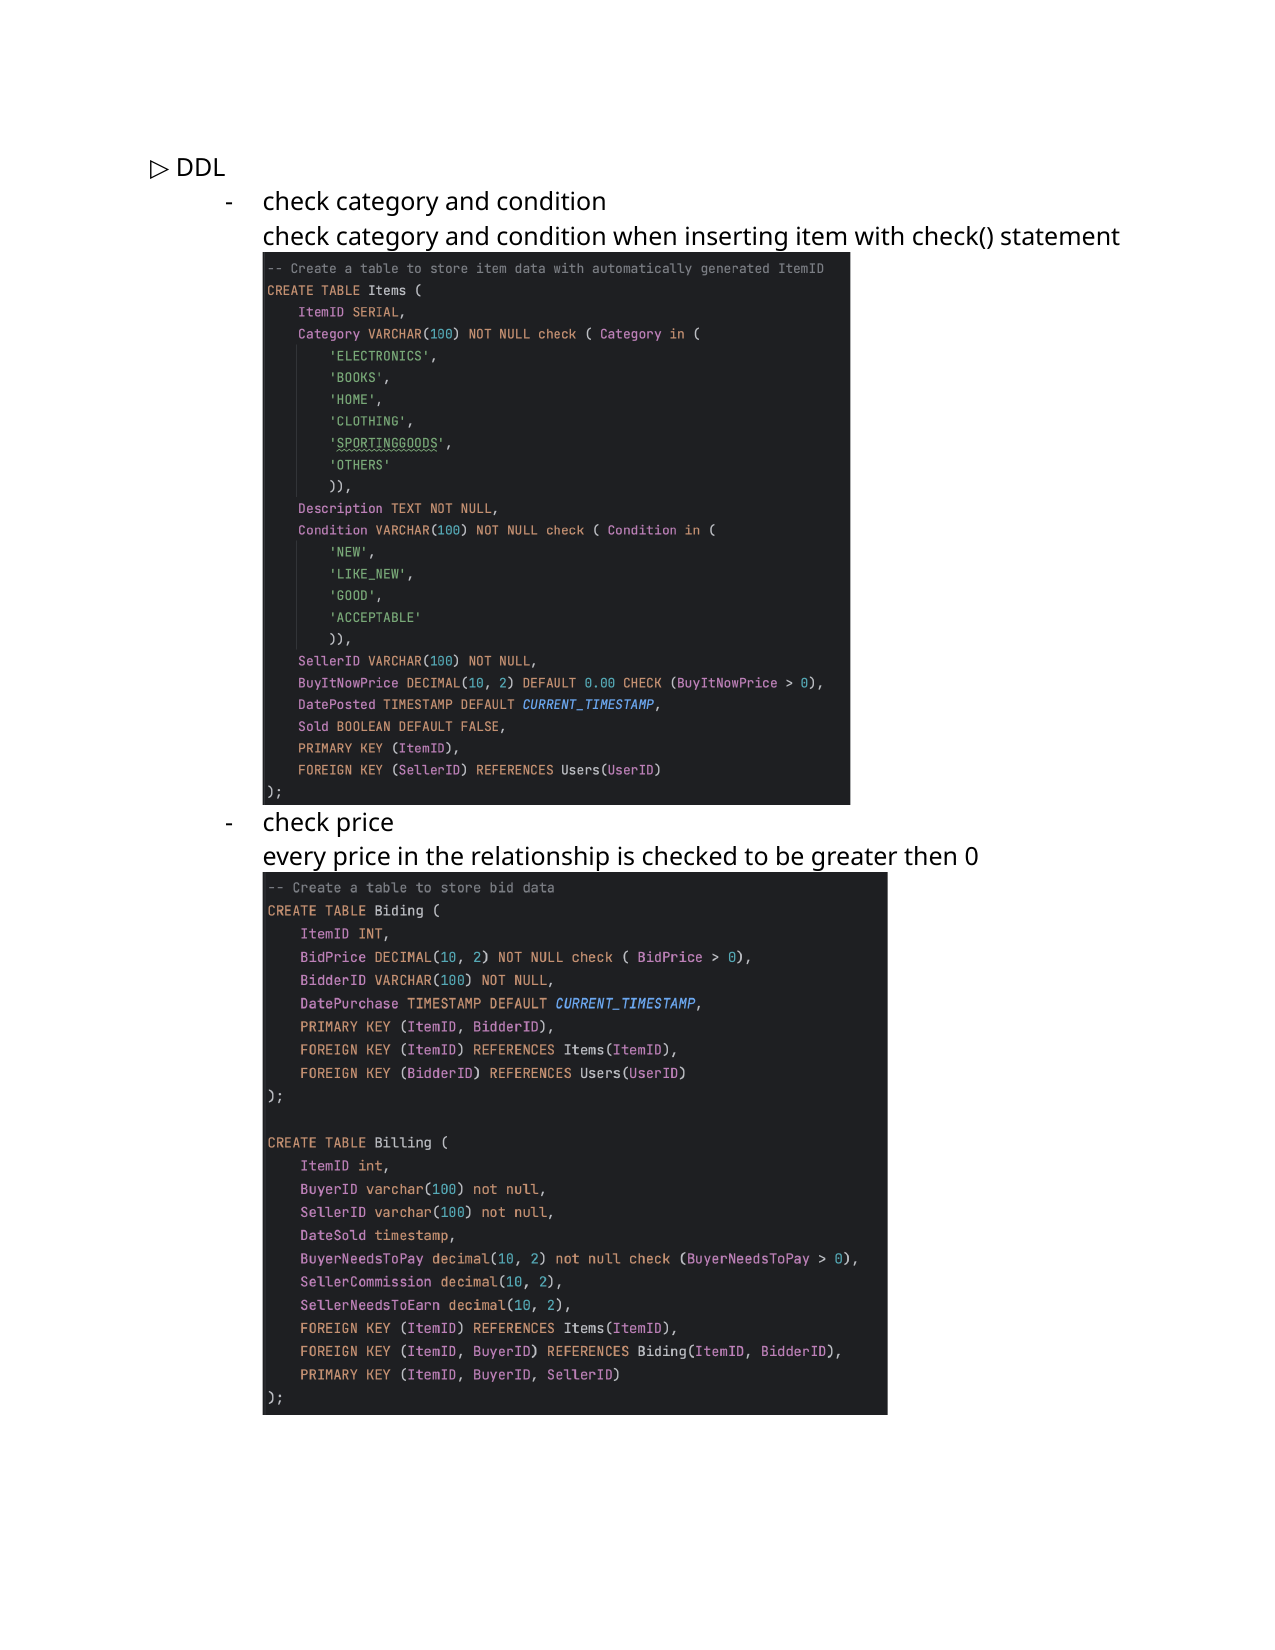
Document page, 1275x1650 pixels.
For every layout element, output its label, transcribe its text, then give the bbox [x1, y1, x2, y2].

list check category and condition when inserting item with check() statement [262, 218, 1125, 252]
picture [262, 252, 851, 805]
list check category and condition [225, 184, 1125, 218]
list check price [225, 804, 1125, 838]
picture [262, 872, 888, 1415]
text ▷ DDL [150, 150, 1125, 184]
list every price in the relationship is checked to be greater then 0 [262, 838, 1125, 873]
